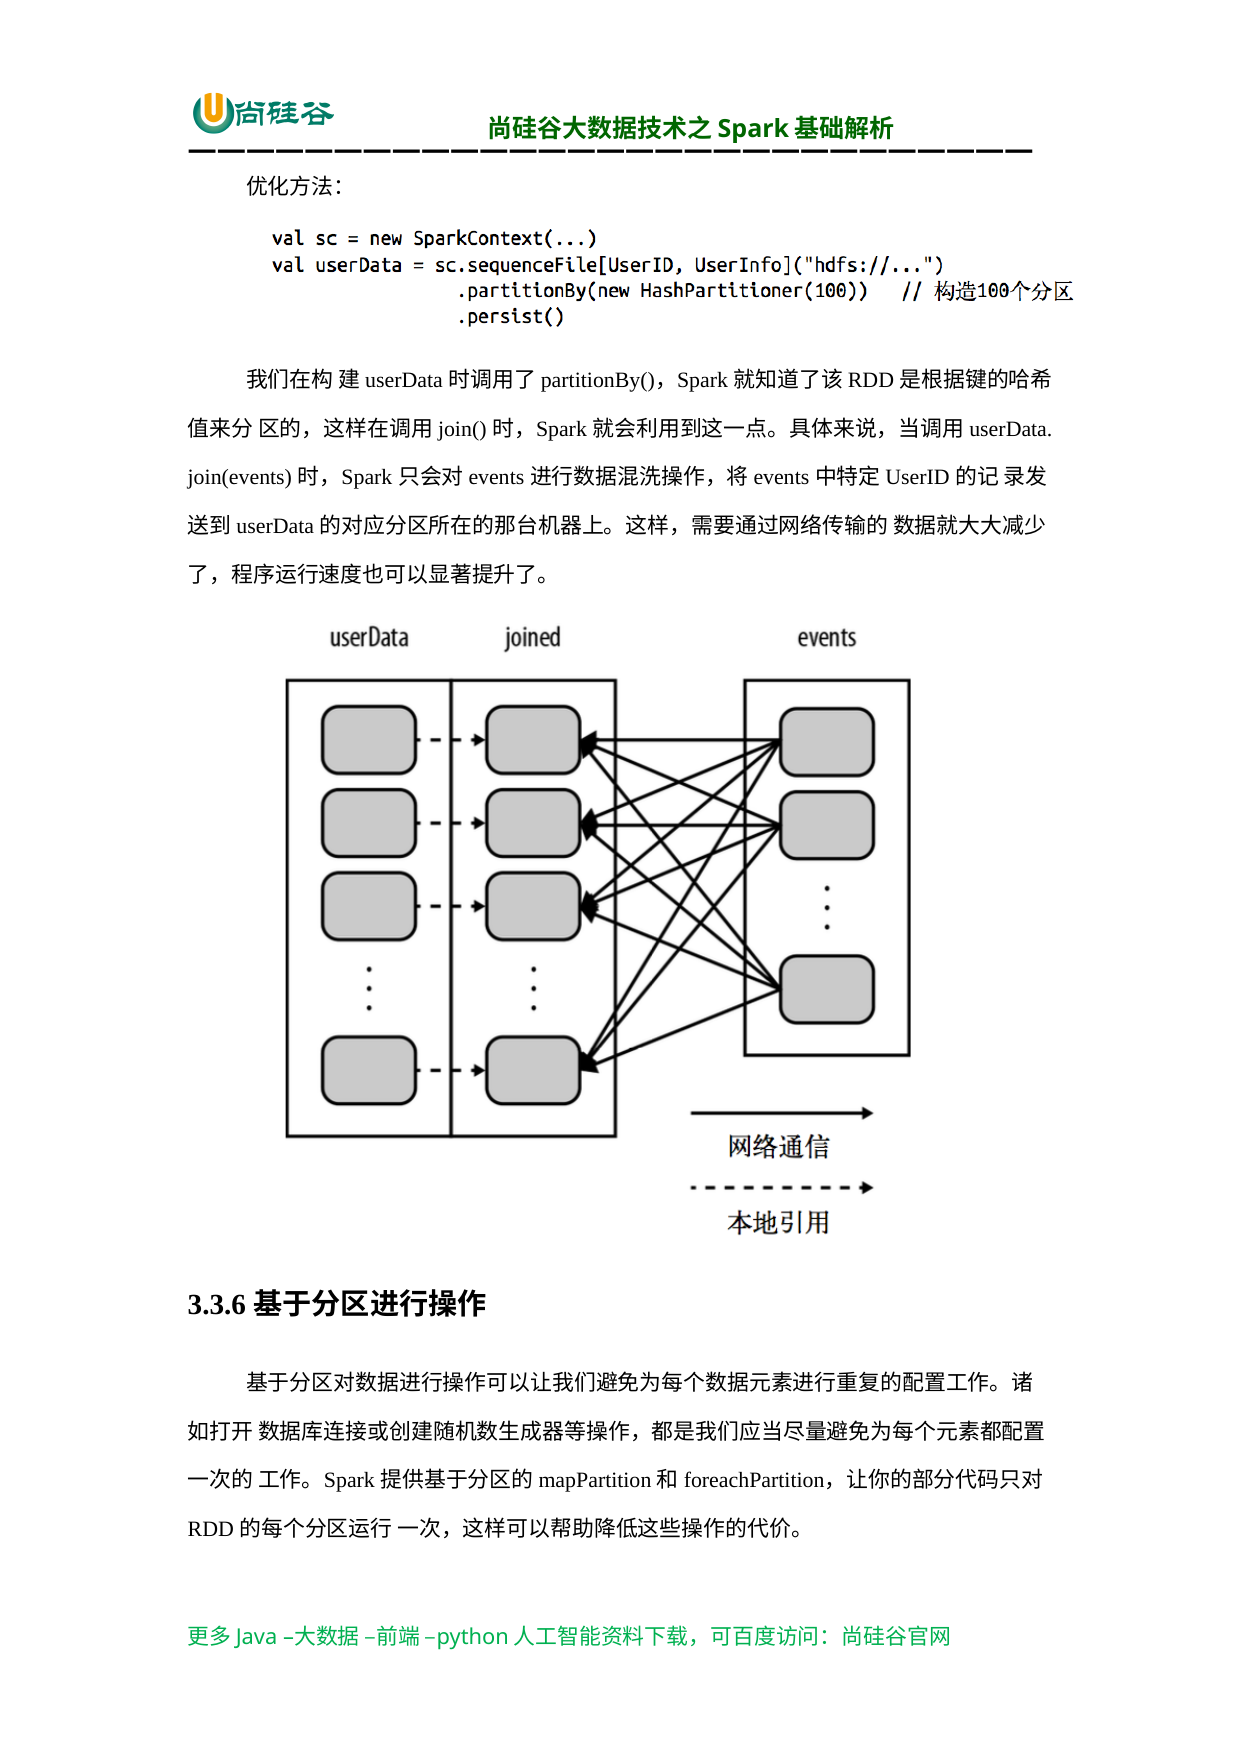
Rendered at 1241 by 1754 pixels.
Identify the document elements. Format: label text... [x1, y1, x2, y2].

subtitle 3.3.6 基于分区进行操作 [187, 1269, 1053, 1334]
text 我们在构 建 userData 时调用了 partitionBy()，Spark 就知道了该 RDD 是根据键的哈希值来分 区的，这样在调用 join() 时，Spark 就会利用到这一点。具体来说，当调用 userData. join(events) 时，Spark 只会对 events 进行数据混洗操作，将 events 中特定 UserID 的记 录发送到 userData 的对应分区所在的那台机器上。这样，需要通过网络传输的 数据就大大减少了，程序运行速度也可以显著提升了。 [187, 361, 1053, 589]
picture [187, 88, 338, 138]
text 基于分区对数据进行操作可以让我们避免为每个数据元素进行重复的配置工作。诸如打开 数据库连接或创建随机数生成器等操作，都是我们应当尽量避免为每个元素都配置一次的 工作。Spark 提供基于分区的 mapPartition 和 foreachPartition，让你的部分代码只对 RDD 的每个分区运行 一次，这样可以帮助降低这些操作的代价。 [187, 1364, 1053, 1543]
text 优化方法： [187, 169, 1053, 201]
picture [245, 615, 992, 1245]
picture [245, 223, 1162, 341]
